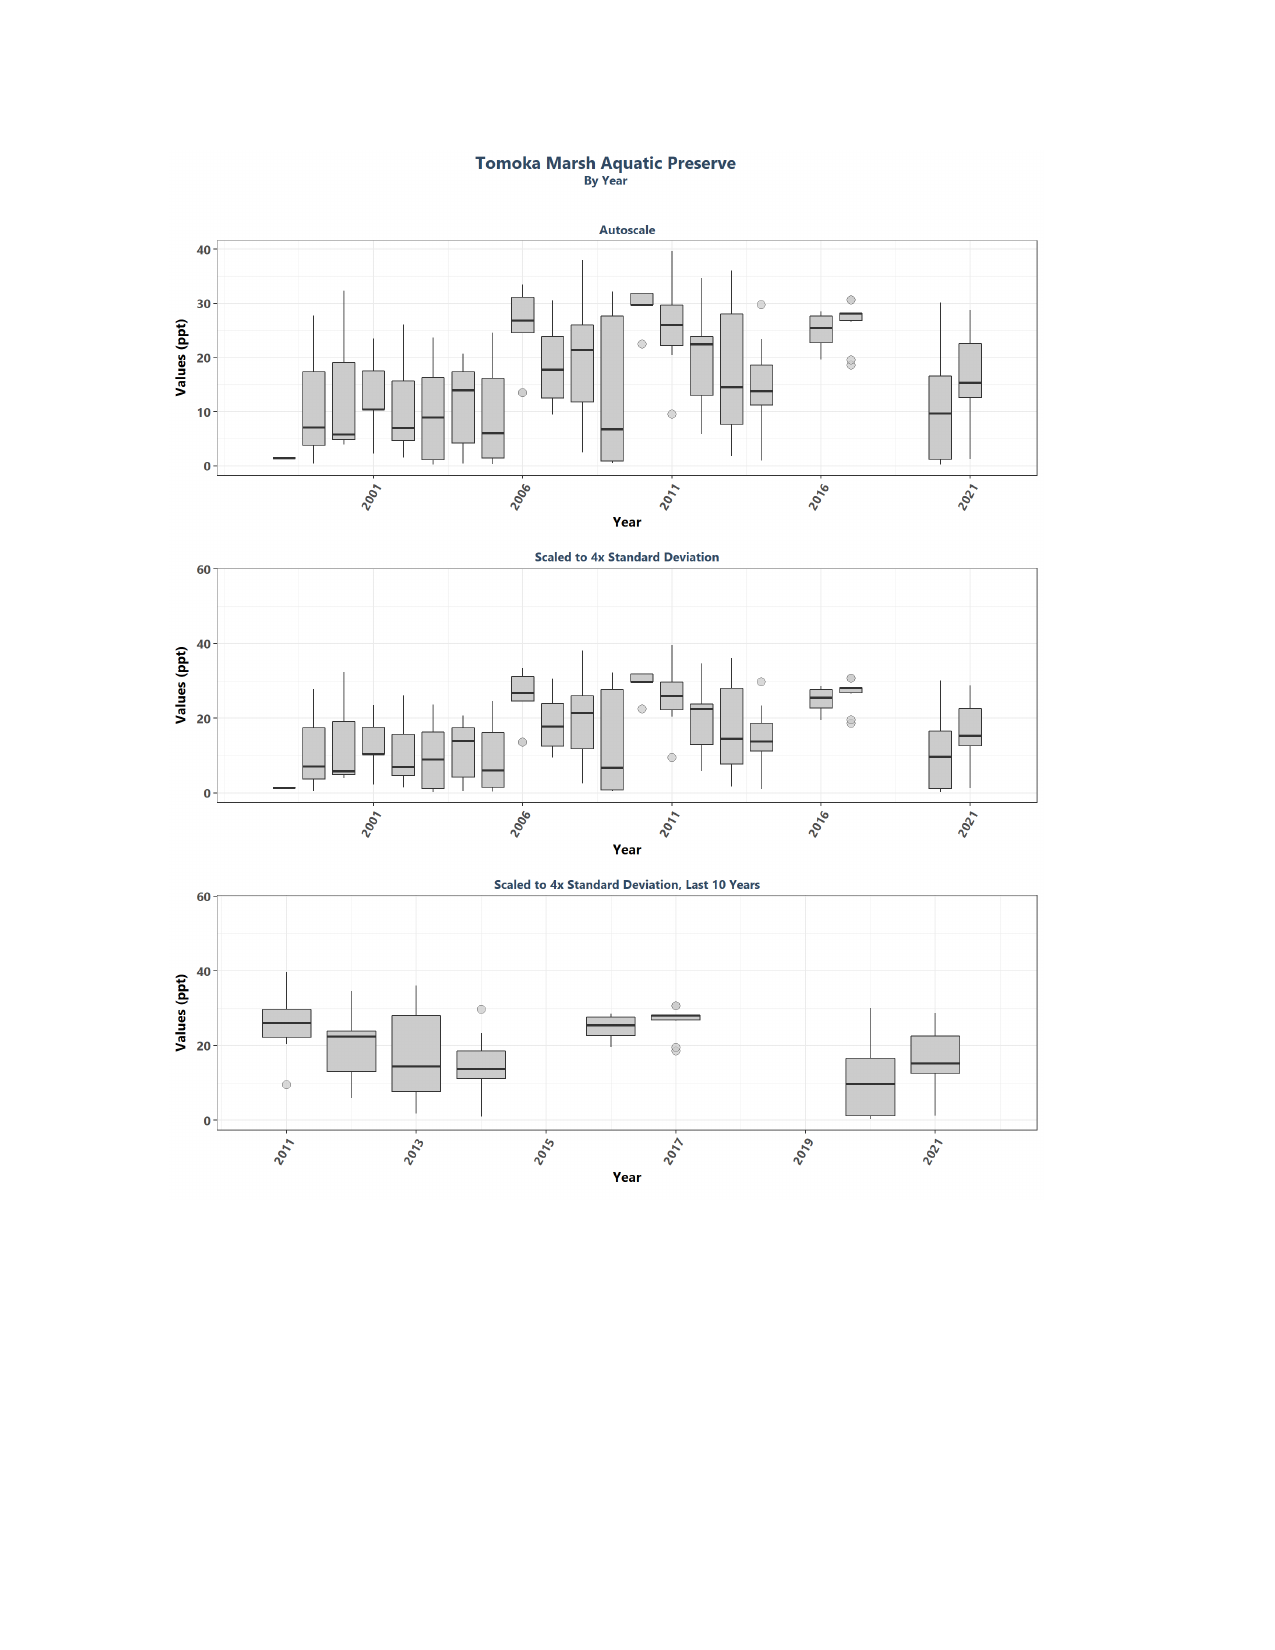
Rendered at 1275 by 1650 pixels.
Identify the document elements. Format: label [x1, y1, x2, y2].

picture [168, 150, 1044, 1200]
